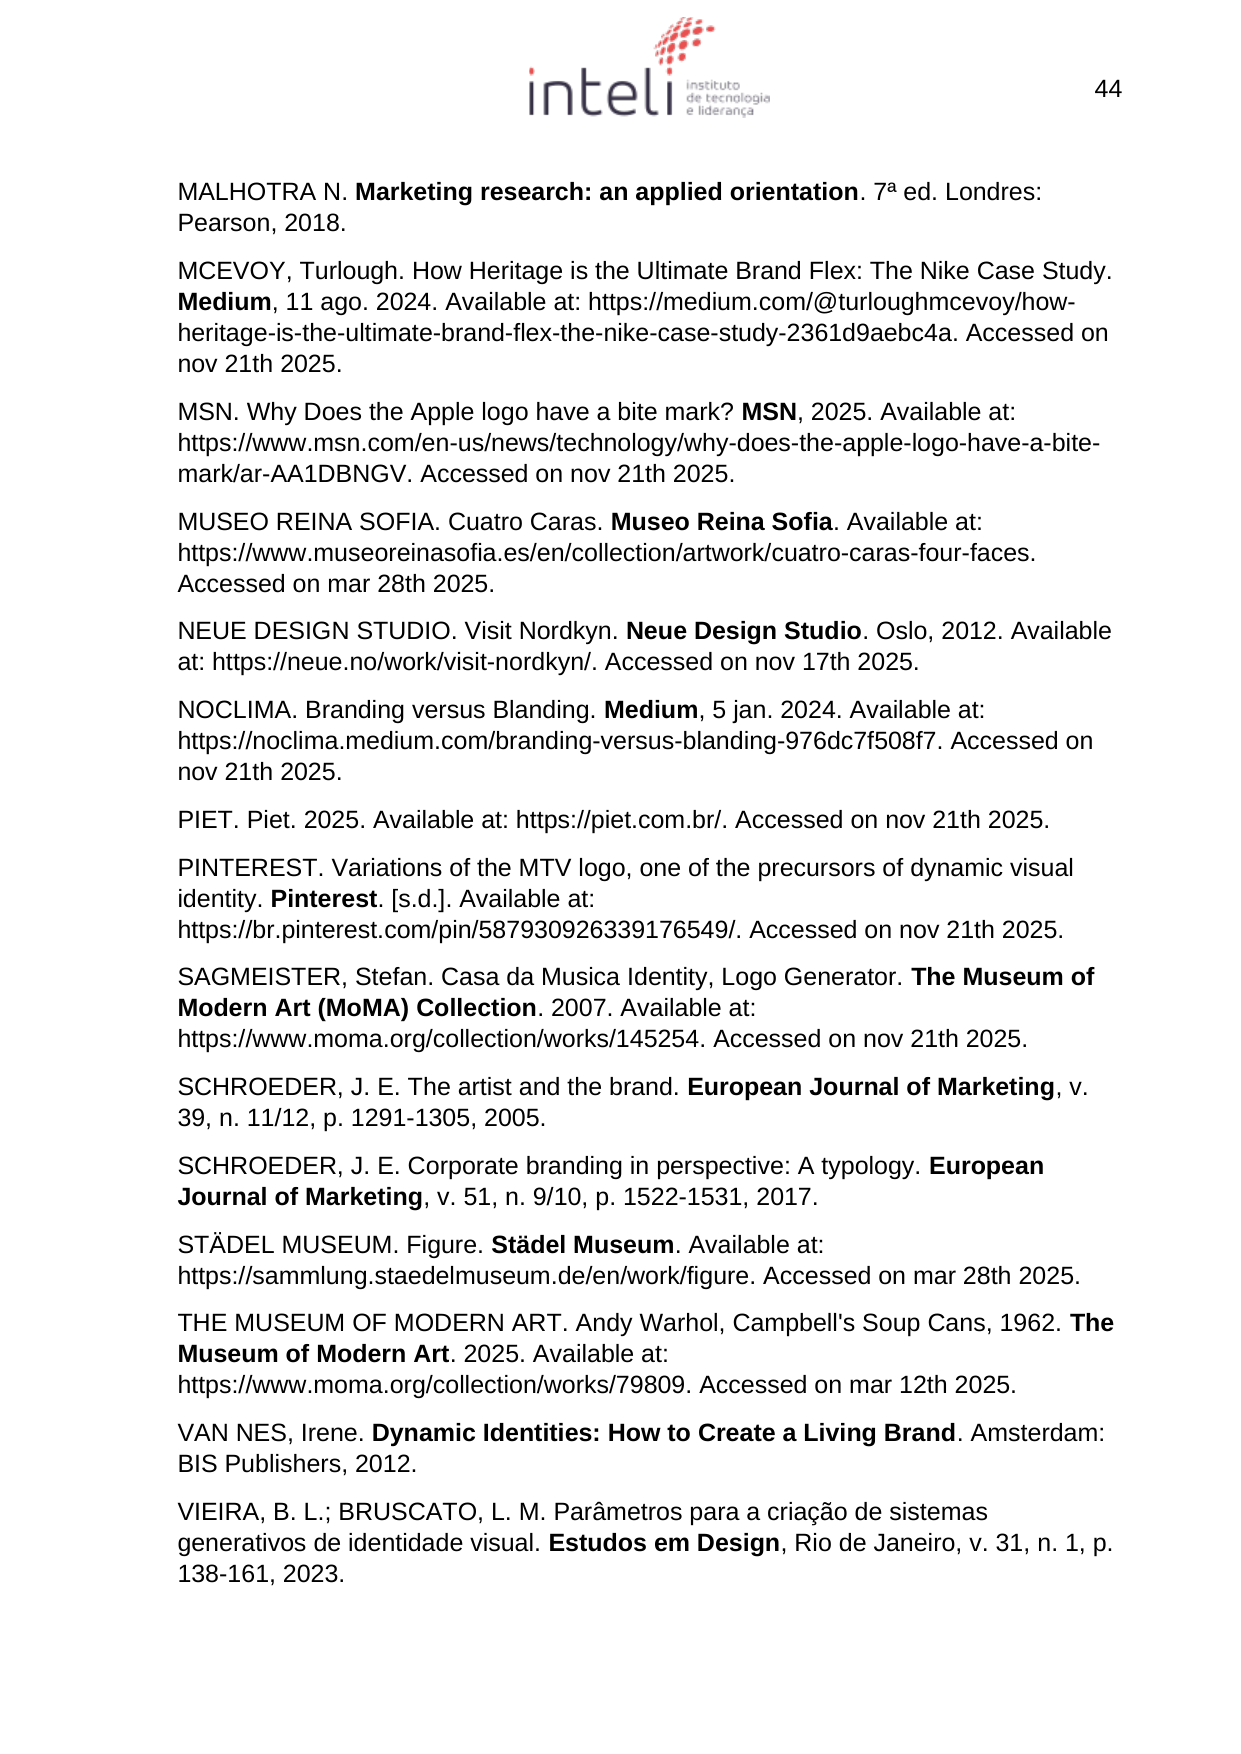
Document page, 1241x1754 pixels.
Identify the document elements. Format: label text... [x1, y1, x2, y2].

text MCEVOY, Turlough. How Heritage is the Ultimate Brand Flex: The Nike Case Study. Medium, 11 ago. 2024. Available at: https://medium.com/@turloughmcevoy/how-heritage-is-the-ultimate-brand-flex-the-nike-case-study-2361d9aebc4a. Accessed on nov 21th 2025. [177, 256, 1122, 378]
text PIET. Piet. 2025. Available at: https://piet.com.br/. Accessed on nov 21th 2025. [177, 805, 1122, 834]
text NOCLIMA. Branding versus Blanding. Medium, 5 jan. 2024. Available at: https://noclima.medium.com/branding-versus-blanding-976dc7f508f7. Accessed on nov 21th 2025. [177, 695, 1122, 786]
text SCHROEDER, J. E. The artist and the brand. European Journal of Marketing, v. 39, n. 11/12, p. 1291-1305, 2005. [177, 1072, 1122, 1132]
text MALHOTRA N. Marketing research: an applied orientation. 7ª ed. Londres: Pearson, 2018. [177, 177, 1122, 237]
text SAGMEISTER, Stefan. Casa da Musica Identity, Logo Generator. The Museum of Modern Art (MoMA) Collection. 2007. Available at: https://www.moma.org/collection/works/145254. Accessed on nov 21th 2025. [177, 962, 1122, 1053]
text VIEIRA, B. L.; BRUSCATO, L. M. Parâmetros para a criação de sistemas generativos de identidade visual. Estudos em Design, Rio de Janeiro, v. 31, n. 1, p. 138-161, 2023. [177, 1497, 1122, 1588]
text STÄDEL MUSEUM. Figure. Städel Museum. Available at: https://sammlung.staedelmuseum.de/en/work/figure. Accessed on mar 28th 2025. [177, 1230, 1122, 1289]
text MUSEO REINA SOFIA. Cuatro Caras. Museo Reina Sofia. Available at: https://www.museoreinasofia.es/en/collection/artwork/cuatro-caras-four-faces. Accessed on mar 28th 2025. [177, 507, 1122, 597]
text THE MUSEUM OF MODERN ART. Andy Warhol, Campbell's Soup Cans, 1962. The Museum of Modern Art. 2025. Available at: https://www.moma.org/collection/works/79809. Accessed on mar 12th 2025. [177, 1308, 1122, 1399]
text VAN NES, Irene. Dynamic Identities: How to Create a Living Brand. Amsterdam: BIS Publishers, 2012. [177, 1418, 1122, 1478]
text NEUE DESIGN STUDIO. Visit Nordkyn. Neue Design Studio. Oslo, 2012. Available at: https://neue.no/work/visit-nordkyn/. Accessed on nov 17th 2025. [177, 616, 1122, 676]
picture [529, 17, 770, 118]
text SCHROEDER, J. E. Corporate branding in perspective: A typology. European Journal of Marketing, v. 51, n. 9/10, p. 1522-1531, 2017. [177, 1151, 1122, 1211]
text MSN. Why Does the Apple logo have a bite mark? MSN, 2025. Available at: https://www.msn.com/en-us/news/technology/why-does-the-apple-logo-have-a-bite-mark/ar-AA1DBNGV. Accessed on nov 21th 2025. [177, 397, 1122, 488]
text PINTEREST. Variations of the MTV logo, one of the precursors of dynamic visual identity. Pinterest. [s.d.]. Available at: https://br.pinterest.com/pin/587930926339176549/. Accessed on nov 21th 2025. [177, 853, 1122, 943]
